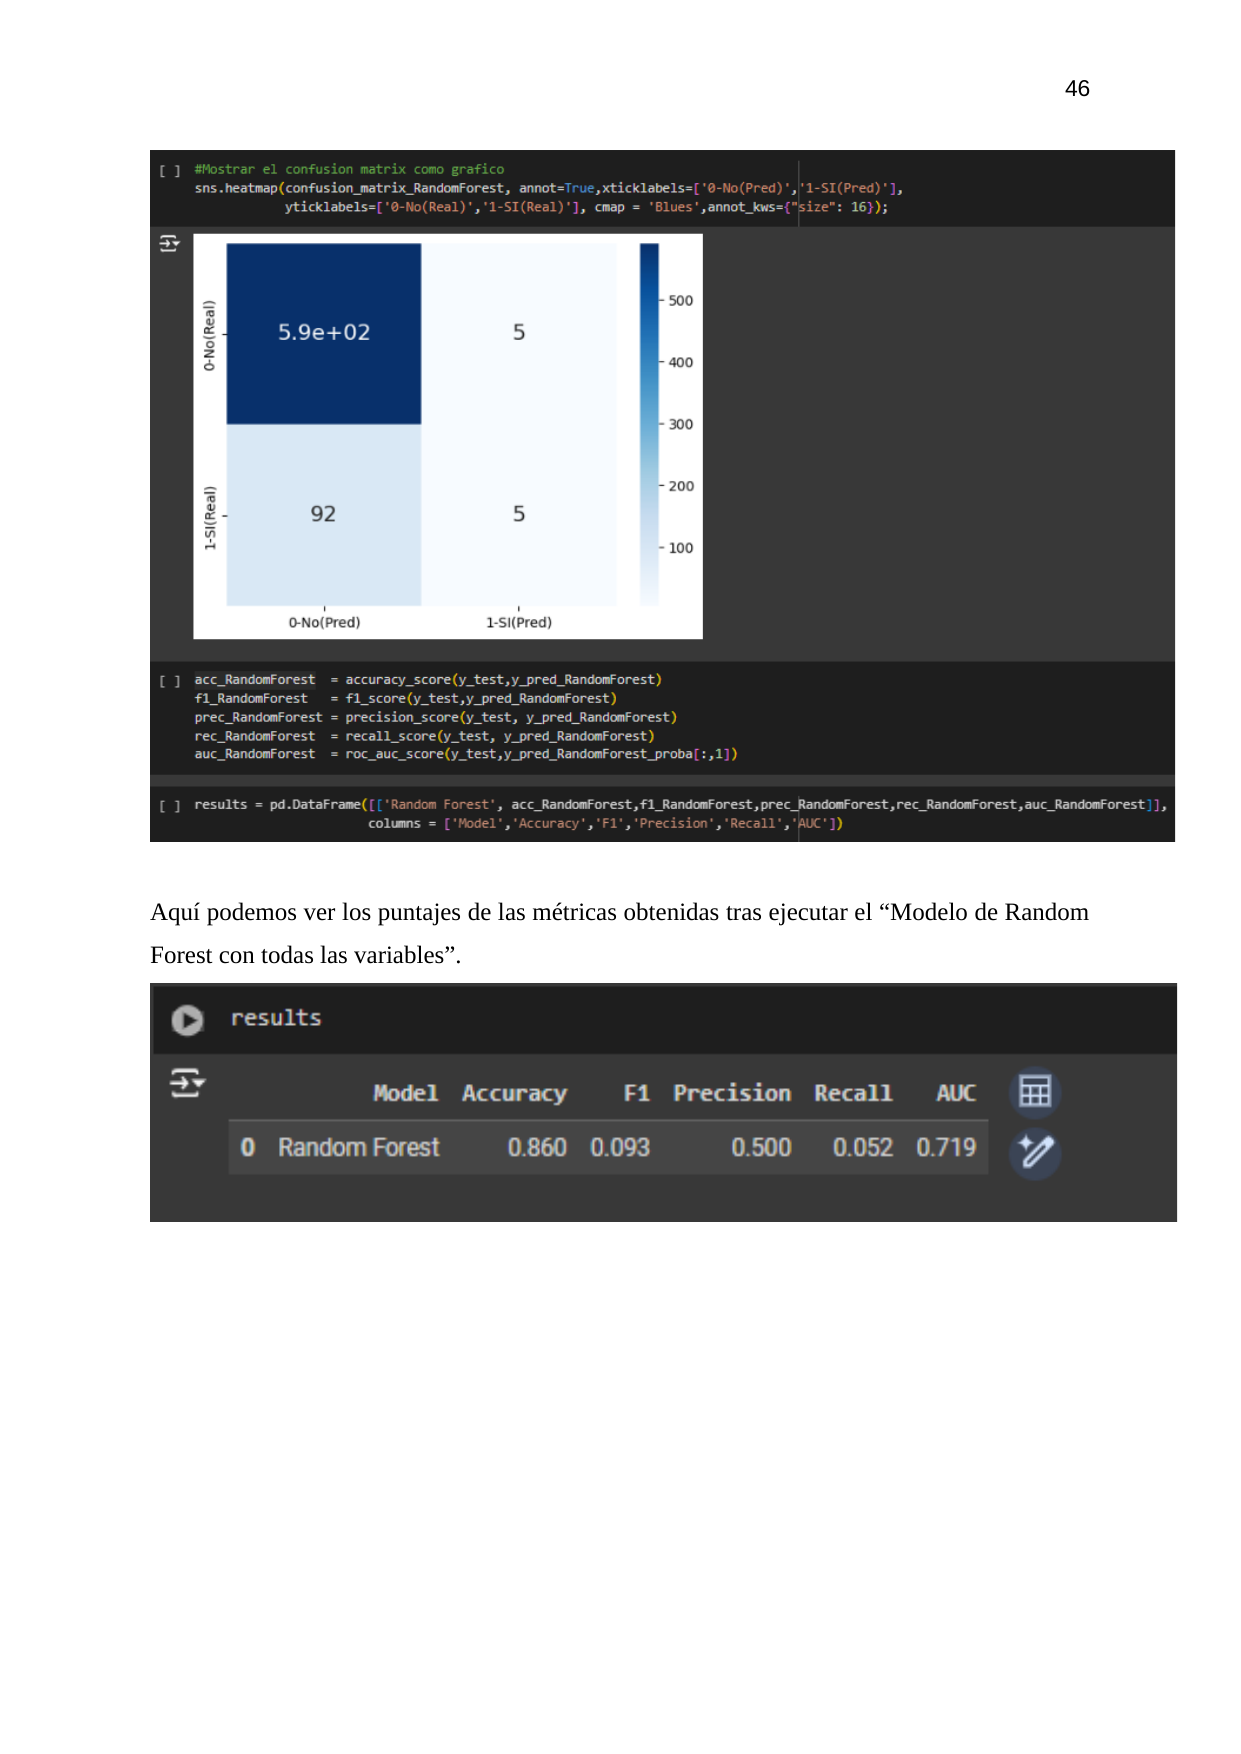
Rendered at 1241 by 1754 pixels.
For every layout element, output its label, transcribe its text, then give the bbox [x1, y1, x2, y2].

picture [150, 983, 1178, 1222]
text Aquí podemos ver los puntajes de las métricas obtenidas tras ejecutar el “Modelo de Random Forest con todas las variables”. [150, 897, 1090, 969]
picture [150, 150, 1175, 842]
